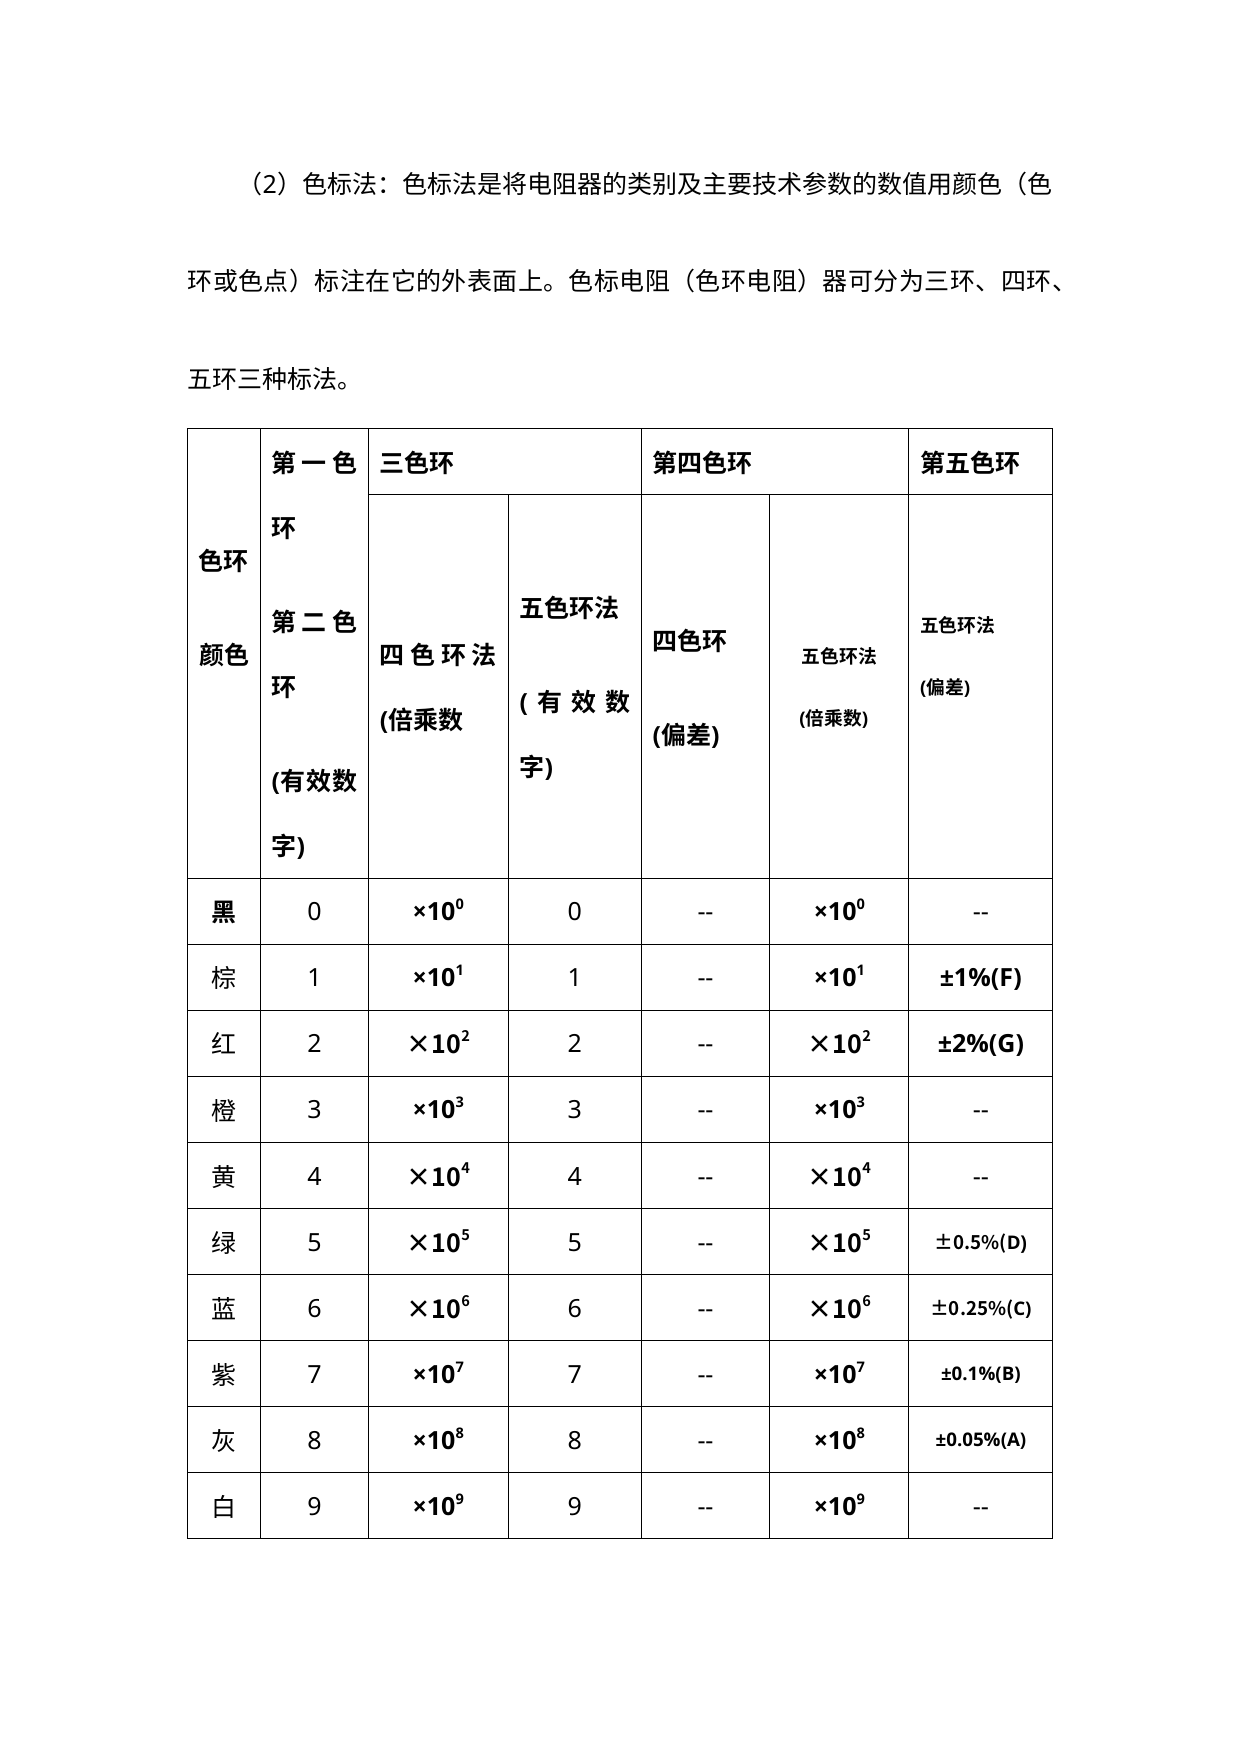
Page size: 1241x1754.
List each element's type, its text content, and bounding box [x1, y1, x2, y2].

table_cell ×102 [770, 1011, 908, 1076]
table_cell 8 [261, 1407, 368, 1472]
table_cell ×106 [369, 1275, 508, 1340]
table_cell 9 [509, 1473, 641, 1538]
table_cell ×100 [369, 879, 508, 943]
table_header 色环 颜色 [188, 429, 260, 877]
table_cell 灰 [188, 1407, 260, 1472]
table_cell -- [642, 879, 769, 943]
table_cell ±2%(G) [909, 1011, 1052, 1076]
table_cell 五色环法 (有效数字) [509, 495, 641, 877]
table_cell ×106 [770, 1275, 908, 1340]
table_cell 7 [261, 1341, 368, 1406]
table_cell -- [642, 1077, 769, 1142]
table_cell 绿 [188, 1209, 260, 1274]
table_cell -- [642, 1473, 769, 1538]
table_cell 2 [509, 1011, 641, 1076]
table_cell -- [909, 879, 1052, 943]
table_cell -- [642, 1275, 769, 1340]
table_cell ×105 [369, 1209, 508, 1274]
table_cell 4 [509, 1143, 641, 1208]
table_cell -- [642, 1341, 769, 1406]
table_cell -- [642, 945, 769, 1009]
table_cell 黑 [188, 879, 260, 943]
table_cell ±1%(F) [909, 945, 1052, 1009]
table_cell ±0.25%(C) [909, 1275, 1052, 1340]
table_cell ×107 [770, 1341, 908, 1406]
table_cell 7 [509, 1341, 641, 1406]
table_cell -- [909, 1077, 1052, 1142]
table_cell 8 [509, 1407, 641, 1472]
table_cell ×108 [369, 1407, 508, 1472]
table_cell ±0.05%(A) [909, 1407, 1052, 1472]
table_cell ×107 [369, 1341, 508, 1406]
table_cell 0 [261, 879, 368, 943]
table_cell 五色环法 (偏差) «»··¨ [909, 495, 1052, 877]
table_cell 棕 [188, 945, 260, 1009]
table_cell 1 [261, 945, 368, 1009]
table_cell ±0.1%(B) [909, 1341, 1052, 1406]
table_cell 四色环法(倍乘数 [369, 495, 508, 877]
table_cell ×101 [369, 945, 508, 1009]
table_cell 2 [261, 1011, 368, 1076]
table_cell ×103 [770, 1077, 908, 1142]
table_cell ×109 [770, 1473, 908, 1538]
table_cell ×100 [770, 879, 908, 943]
table_cell ×108 [770, 1407, 908, 1472]
table_header 三色环 [369, 429, 641, 494]
table_cell ×103 [369, 1077, 508, 1142]
table_cell 紫 [188, 1341, 260, 1406]
table_cell 橙 [188, 1077, 260, 1142]
table_cell 0 [509, 879, 641, 943]
table_cell 四色环 (偏差) [642, 495, 769, 877]
table_header 第一色环 第二色环 (有效数字) [261, 429, 368, 877]
table_cell 3 [261, 1077, 368, 1142]
table_cell 6 [509, 1275, 641, 1340]
table_header 第五色环 [909, 429, 1052, 494]
table_cell 3 [509, 1077, 641, 1142]
table_cell -- [642, 1209, 769, 1274]
table_cell 1 [509, 945, 641, 1009]
table_cell ×104 [369, 1143, 508, 1208]
table_cell ×101 [770, 945, 908, 1009]
table_cell -- [642, 1143, 769, 1208]
table_cell 5 [509, 1209, 641, 1274]
table_cell ×104 [770, 1143, 908, 1208]
table_cell 蓝 [188, 1275, 260, 1340]
table_cell 红 [188, 1011, 260, 1076]
table_header 第四色环 [642, 429, 908, 494]
table_cell 五色环法 (倍乘数)å [770, 495, 908, 877]
table_cell -- [642, 1011, 769, 1076]
table_cell ±0.5%(D) [909, 1209, 1052, 1274]
table_cell ×109 [369, 1473, 508, 1538]
table_cell -- [642, 1407, 769, 1472]
table_cell 白 [188, 1473, 260, 1538]
table_cell ×102 [369, 1011, 508, 1076]
table_cell 6 [261, 1275, 368, 1340]
table_cell 5 [261, 1209, 368, 1274]
table_cell ×105 [770, 1209, 908, 1274]
table_cell 4 [261, 1143, 368, 1208]
table_cell -- [909, 1473, 1052, 1538]
text （2）色标法：色标法是将电阻器的类别及主要技术参数的数值用颜色（色环或色点）标注在它的外表面上。色标电阻（色环电阻）器可分为三环、四环、五环三种标法。 [187, 150, 1053, 410]
table_cell 黄 [188, 1143, 260, 1208]
table_cell -- [909, 1143, 1052, 1208]
table_cell 9 [261, 1473, 368, 1538]
